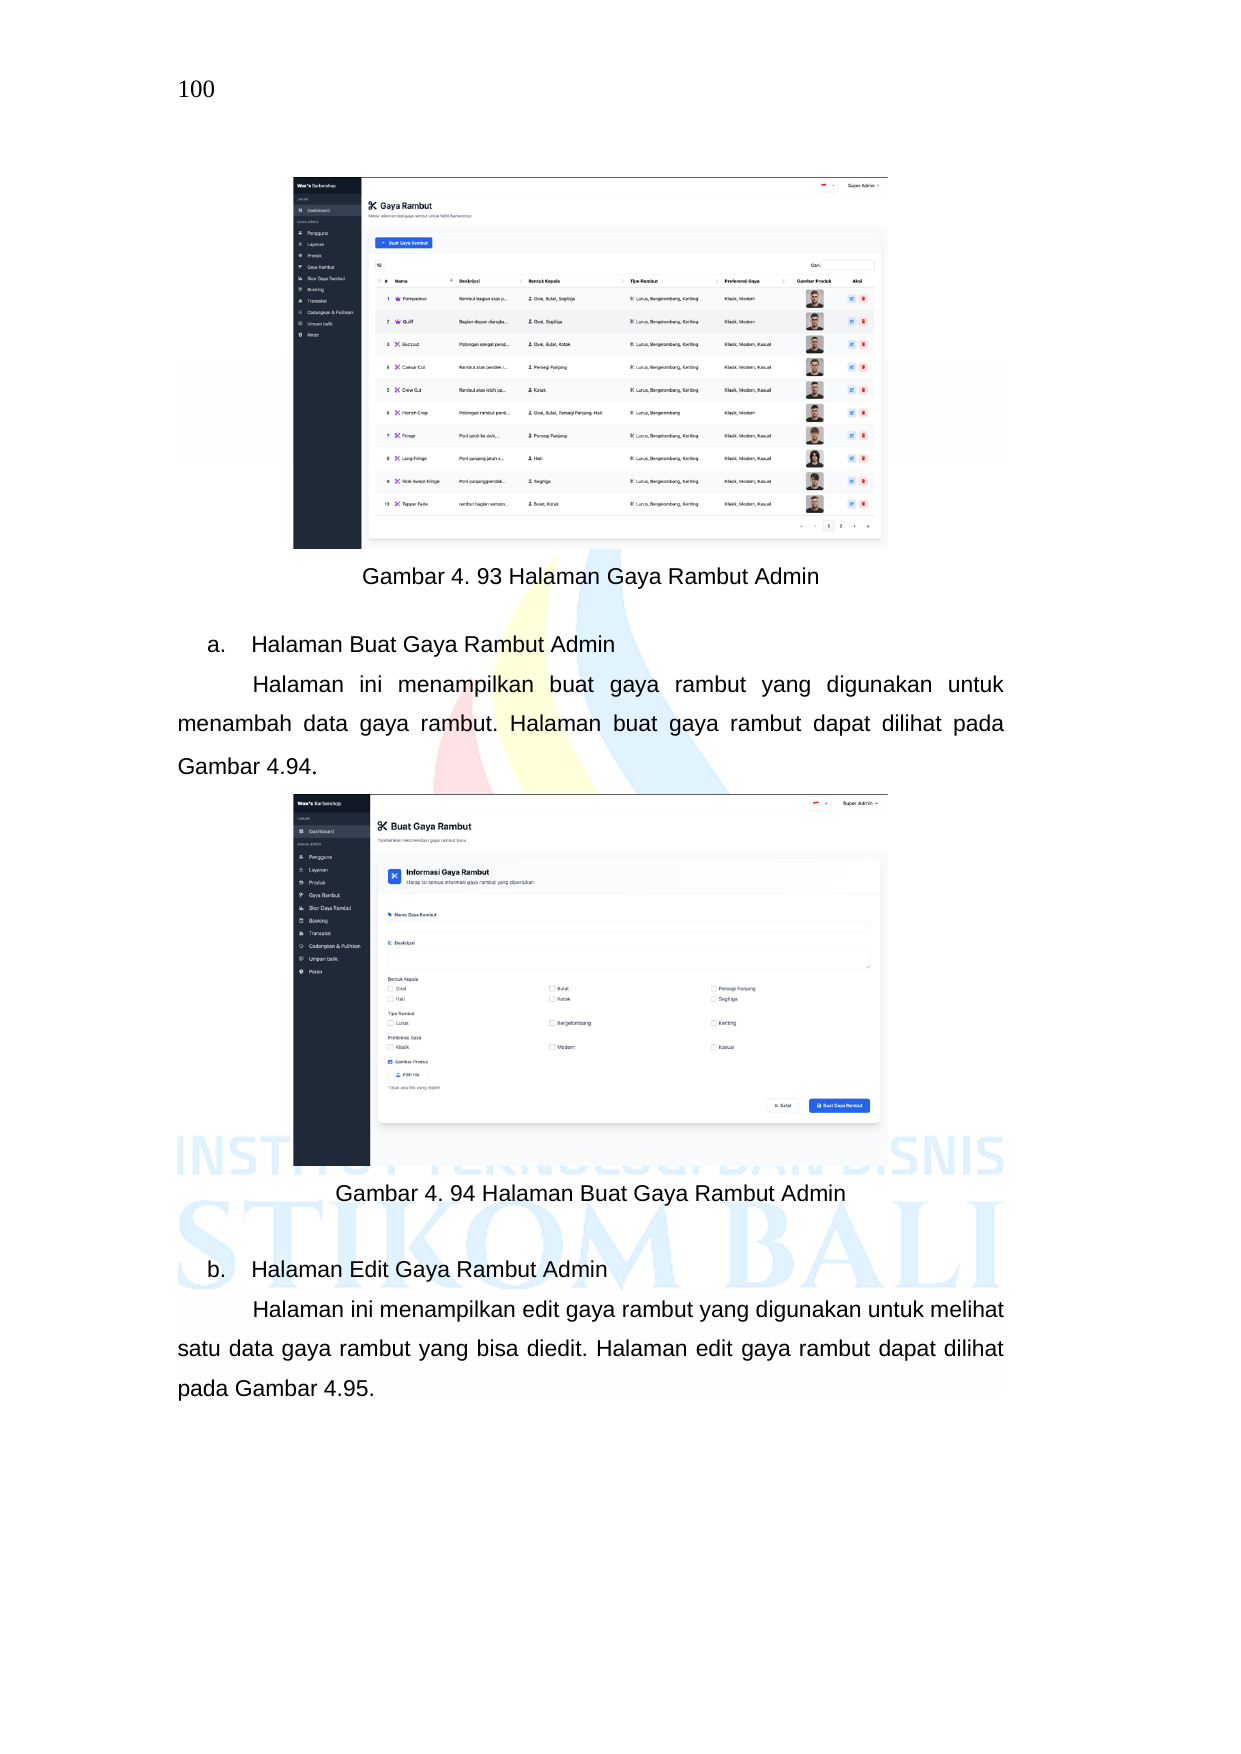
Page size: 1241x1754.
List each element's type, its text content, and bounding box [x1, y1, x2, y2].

picture [293, 177, 888, 549]
list Halaman Buat Gaya Rambut Admin [207, 631, 1004, 658]
list Halaman Edit Gaya Rambut Admin [207, 1256, 1004, 1282]
picture [293, 794, 888, 1166]
text Halaman ini menampilkan buat gaya rambut yang digunakan untuk menambah data gaya rambut. Halaman buat gaya rambut dapat dilihat pada Gambar 4.94. [177, 671, 1004, 780]
text Gambar 4. 93 Halaman Gaya Rambut Admin [177, 563, 1004, 589]
text Gambar 4. 94 Halaman Buat Gaya Rambut Admin [177, 1180, 1004, 1206]
text Halaman ini menampilkan edit gaya rambut yang digunakan untuk melihat satu data gaya rambut yang bisa diedit. Halaman edit gaya rambut dapat dilihat pada Gambar 4.95. [177, 1296, 1004, 1401]
